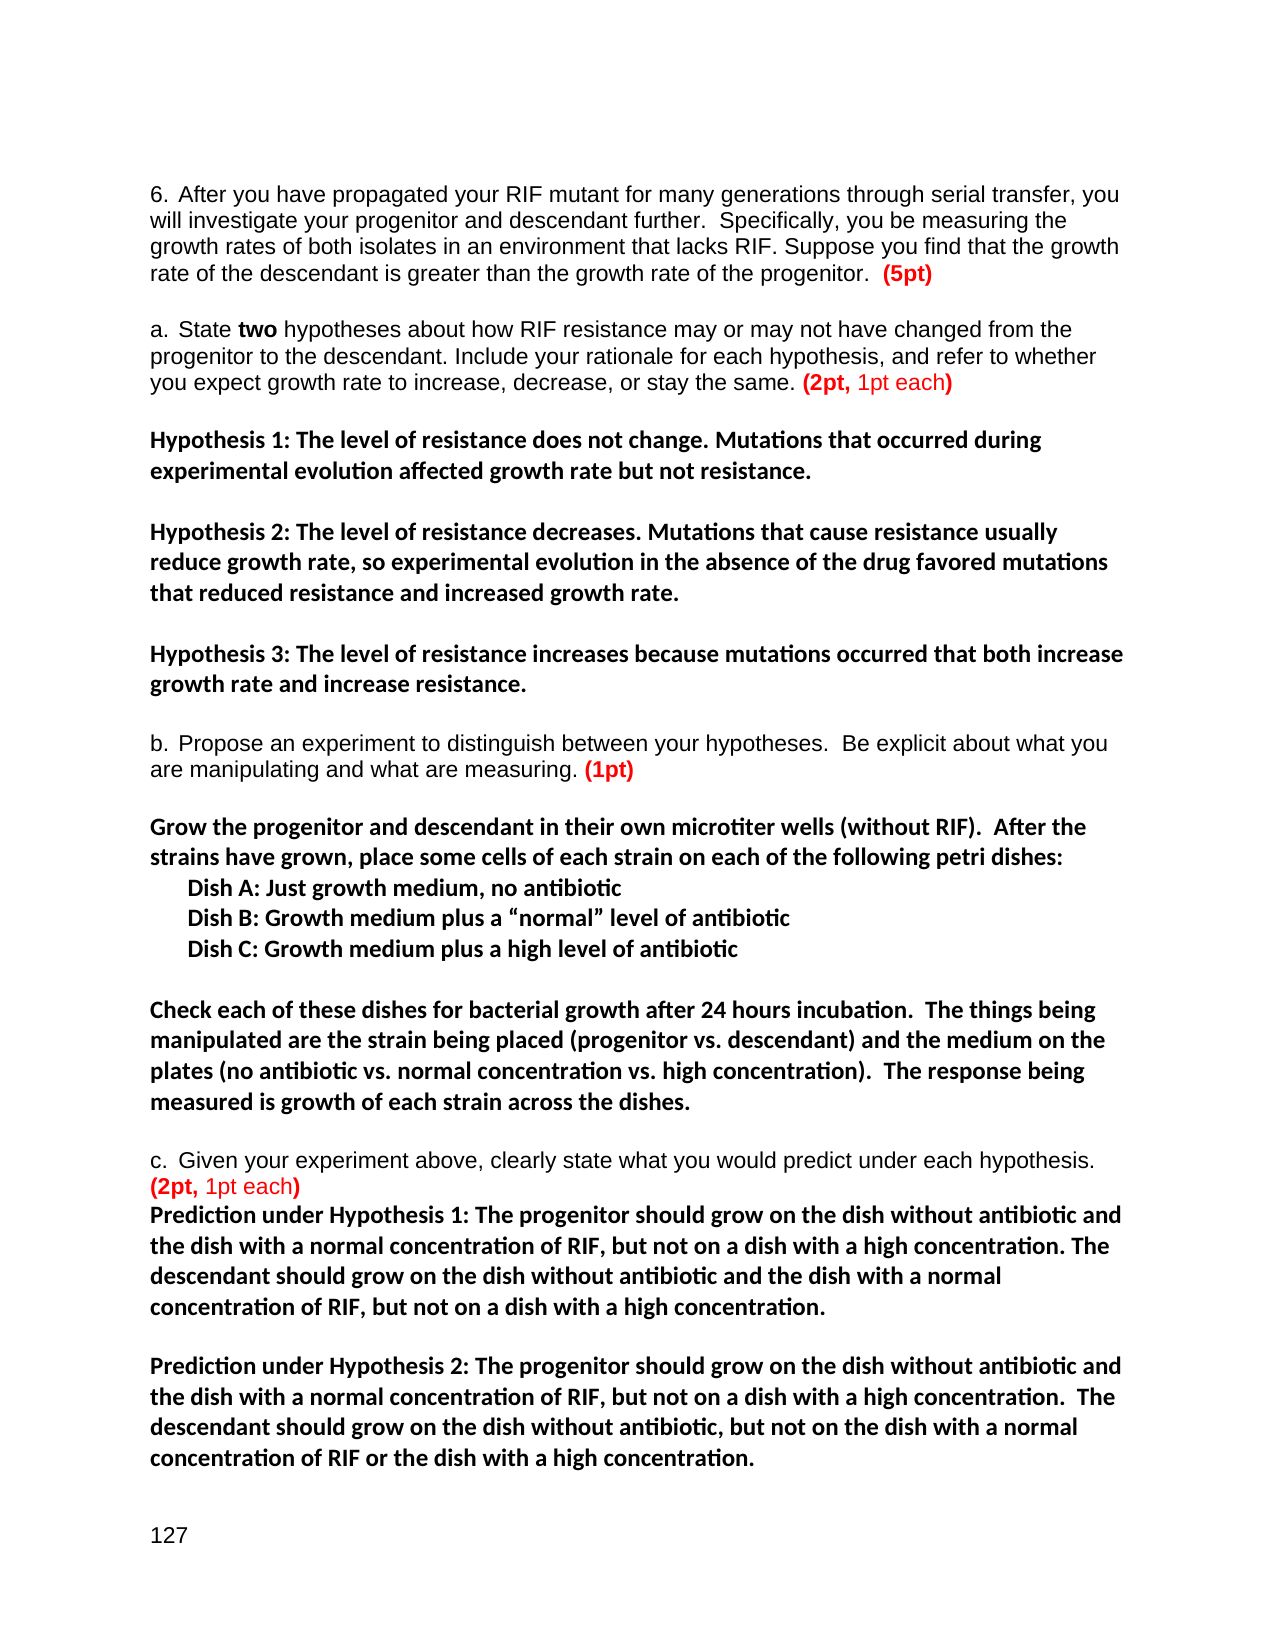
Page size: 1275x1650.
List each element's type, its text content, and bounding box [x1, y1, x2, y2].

text Dish C: Growth medium plus a high level of antibiotic [187, 933, 1125, 963]
text Dish A: Just growth medium, no antibiotic [187, 872, 1125, 902]
text Hypothesis 3: The level of resistance increases because mutations occurred that both increase growth rate and increase resistance. [150, 638, 1125, 699]
text Prediction under Hypothesis 1: The progenitor should grow on the dish without antibiotic and the dish with a normal concentration of RIF, but not on a dish with a high concentration. The descendant should grow on the dish without antibiotic and the dish with a normal concentration of RIF, but not on a dish with a high concentration. [150, 1199, 1125, 1321]
text Hypothesis 1: The level of resistance does not change. Mutations that occurred during experimental evolution affected growth rate but not resistance. [150, 424, 1125, 485]
text Check each of these dishes for bacterial growth after 24 hours incubation. The things being manipulated are the strain being placed (progenitor vs. descendant) and the medium on the plates (no antibiotic vs. normal concentration vs. high concentration). The response being measured is growth of each strain across the dishes. [150, 994, 1125, 1116]
list After you have propagated your RIF mutant for many generations through serial transfer, you will investigate your progenitor and descendant further. Specifically, you be measuring the growth rates of both isolates in an environment that lacks RIF. Suppose you find that the growth rate of the descendant is greater than the growth rate of the progenitor. (5pt) [150, 181, 1125, 286]
list Propose an experiment to distinguish between your hypotheses. Be explicit about what you are manipulating and what are measuring. (1pt) [150, 729, 1125, 782]
text Dish B: Growth medium plus a “normal” level of antibiotic [187, 902, 1125, 933]
text Prediction under Hypothesis 2: The progenitor should grow on the dish without antibiotic and the dish with a normal concentration of RIF, but not on a dish with a high concentration. The descendant should grow on the dish without antibiotic, but not on the dish with a normal concentration of RIF or the dish with a high concentration. [150, 1350, 1125, 1472]
list State two hypotheses about how RIF resistance may or may not have changed from the progenitor to the descendant. Include your rationale for each hypothesis, and refer to whether you expect growth rate to increase, decrease, or stay the same. (2pt, 1pt each) [150, 316, 1125, 396]
list Given your experiment above, clearly state what you would predict under each hypothesis. (2pt, 1pt each) [150, 1147, 1125, 1199]
text Hypothesis 2: The level of resistance decreases. Mutations that cause resistance usually reduce growth rate, so experimental evolution in the absence of the drug favored mutations that reduced resistance and increased growth rate. [150, 516, 1125, 607]
text Grow the progenitor and descendant in their own microtiter wells (without RIF). After the strains have grown, place some cells of each strain on each of the following petri dishes: [150, 811, 1125, 872]
